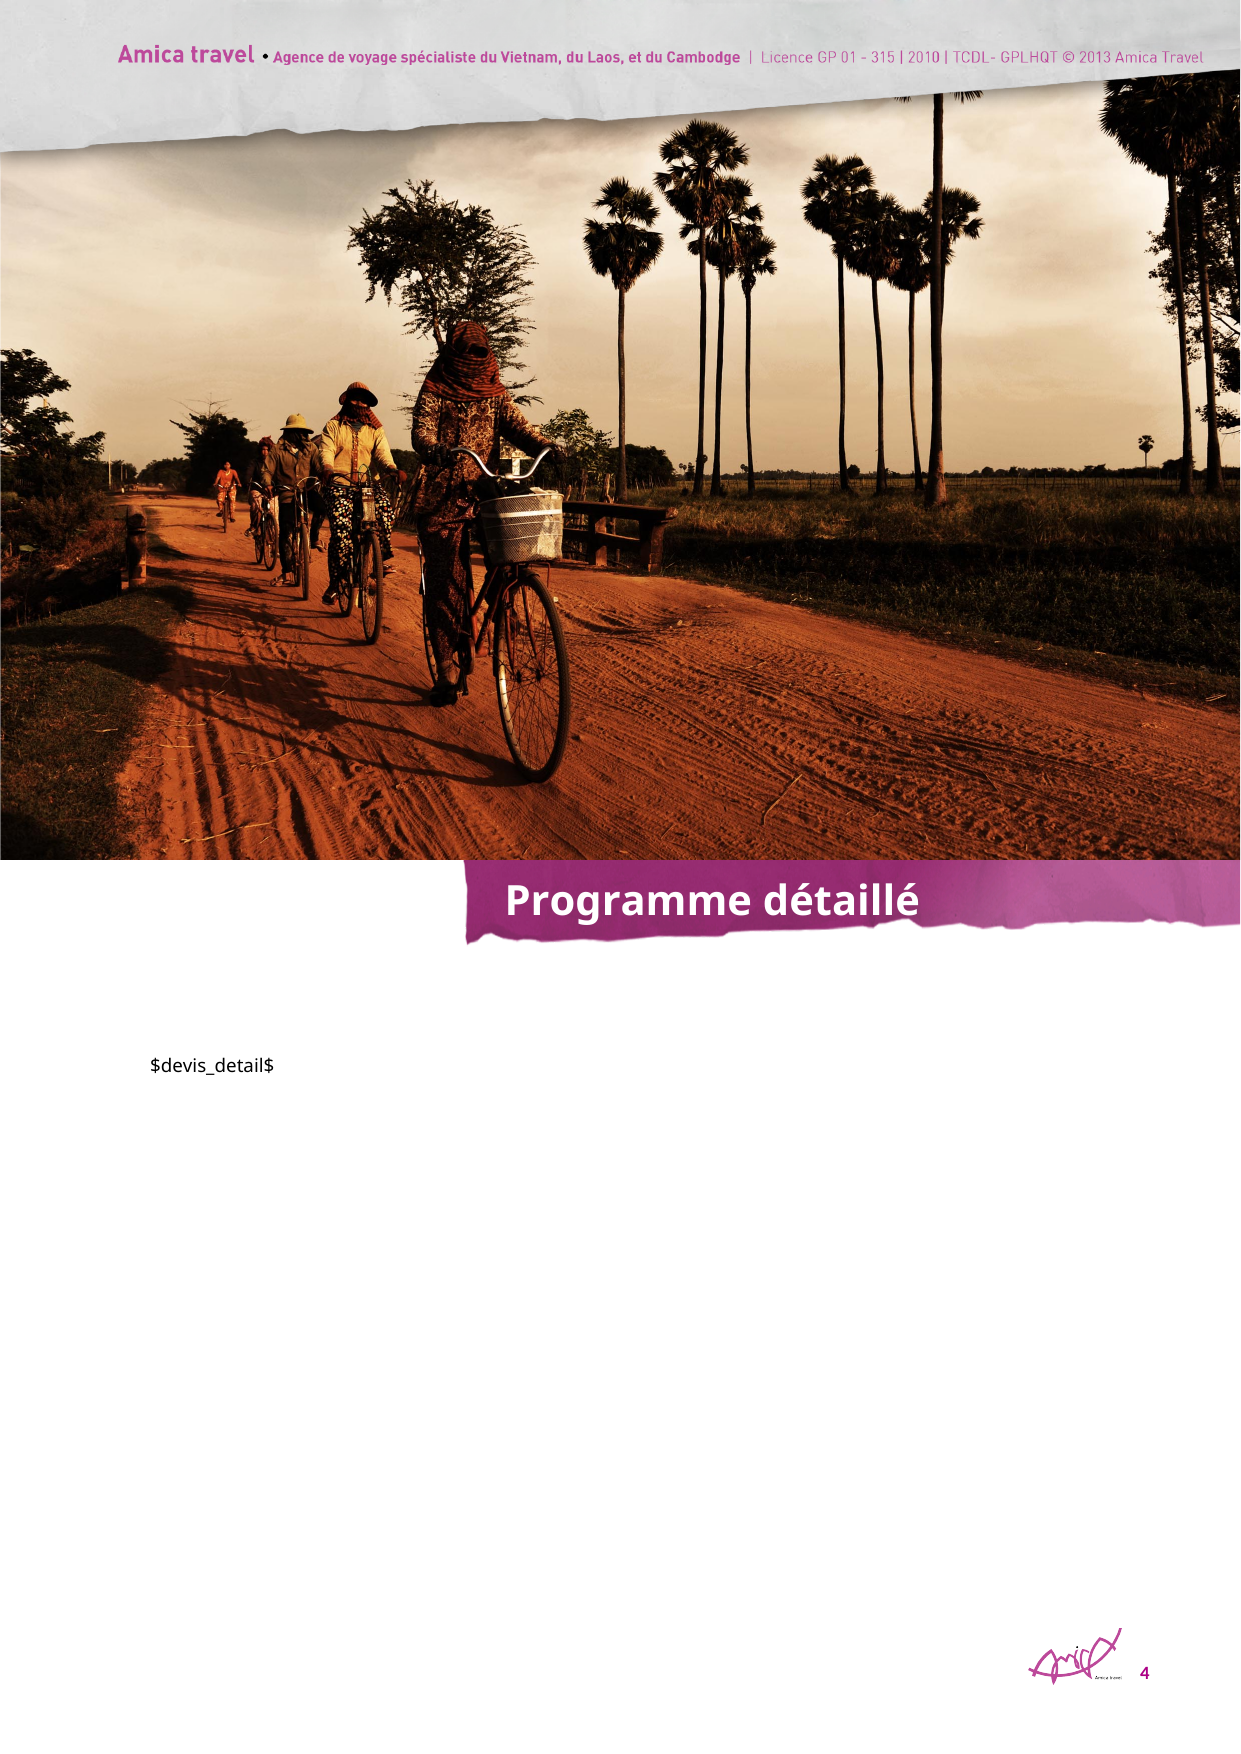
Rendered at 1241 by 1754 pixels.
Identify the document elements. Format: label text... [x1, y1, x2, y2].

text $devis_detail$ [150, 1052, 1090, 1078]
text Programme détaillé [504, 871, 1090, 927]
picture [1028, 1628, 1122, 1685]
picture [0, 0, 1241, 968]
